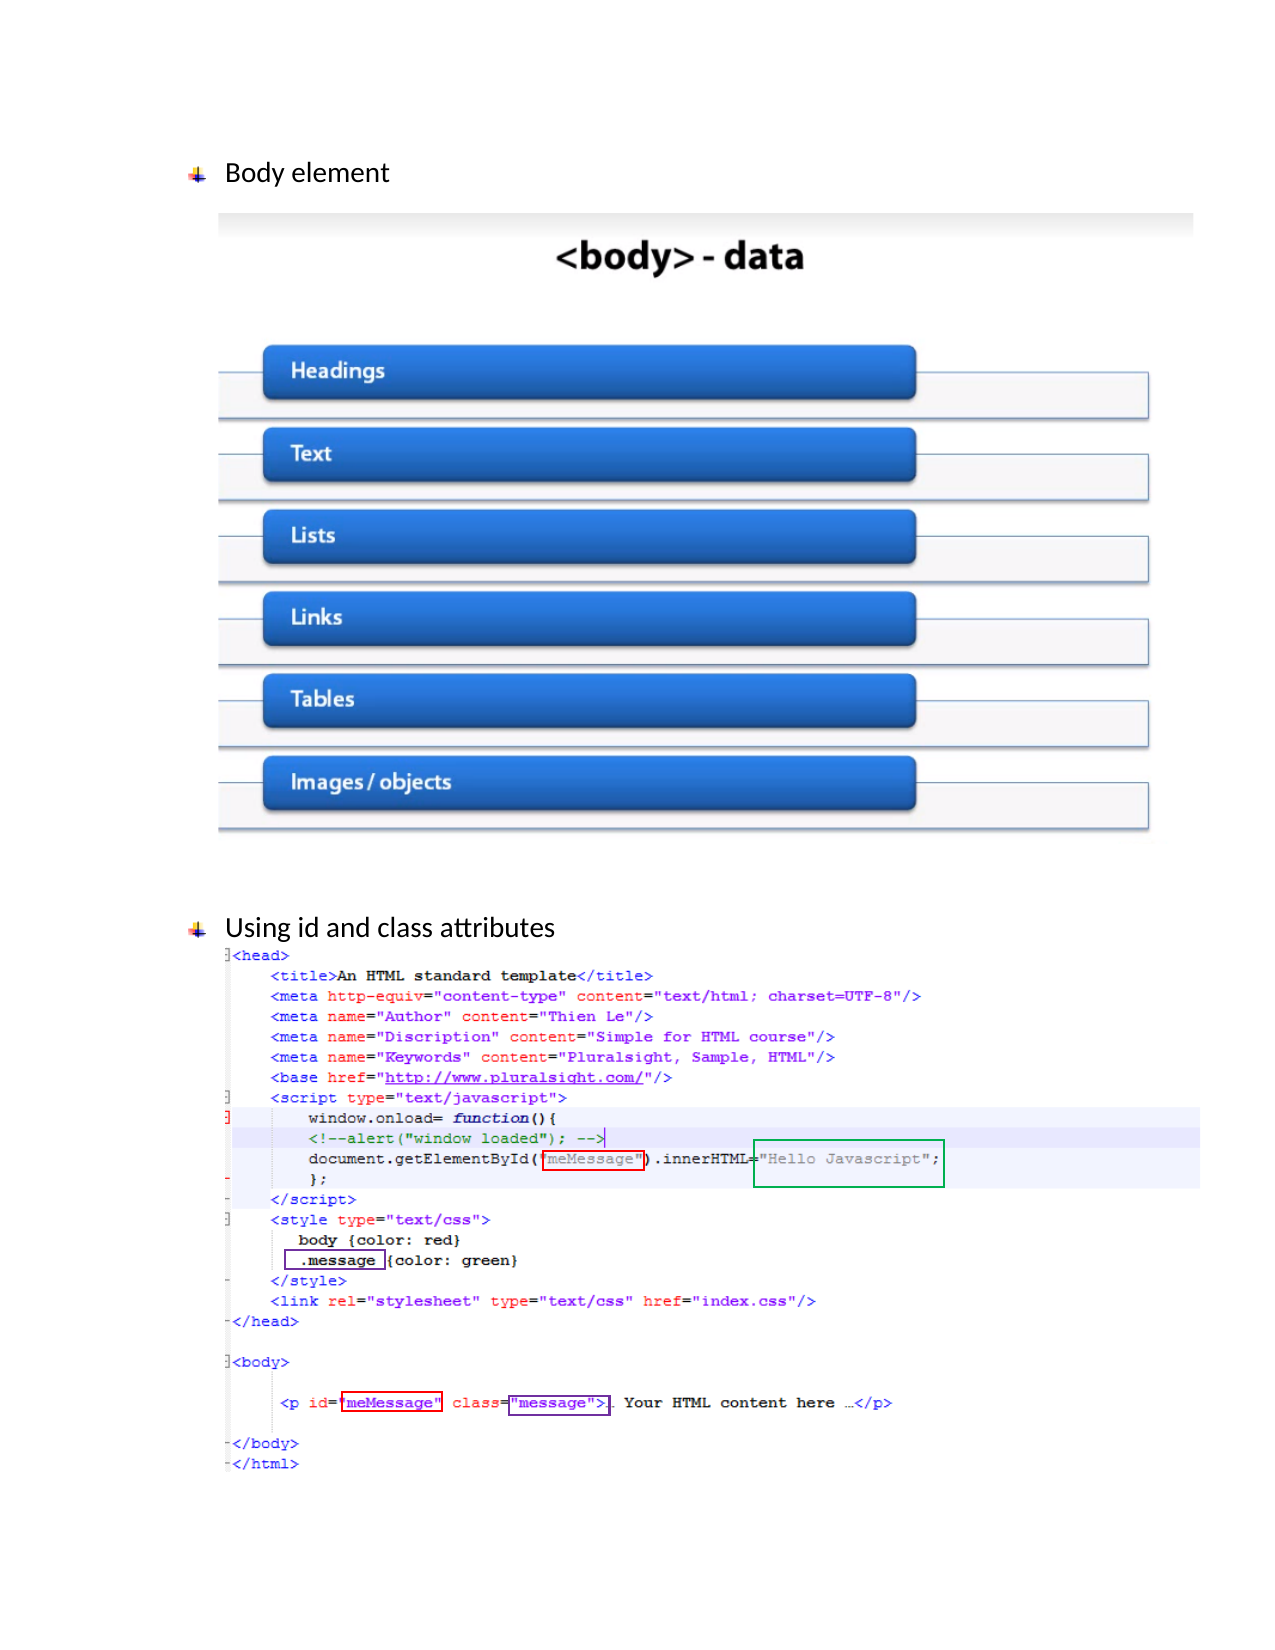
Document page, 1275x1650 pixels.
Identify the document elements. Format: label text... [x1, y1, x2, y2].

picture [188, 165, 206, 183]
picture [218, 213, 1194, 844]
picture [225, 947, 1200, 1472]
picture [188, 920, 206, 938]
subtitle Using id and class attributes [187, 909, 1125, 944]
subtitle Body element [187, 154, 1125, 190]
